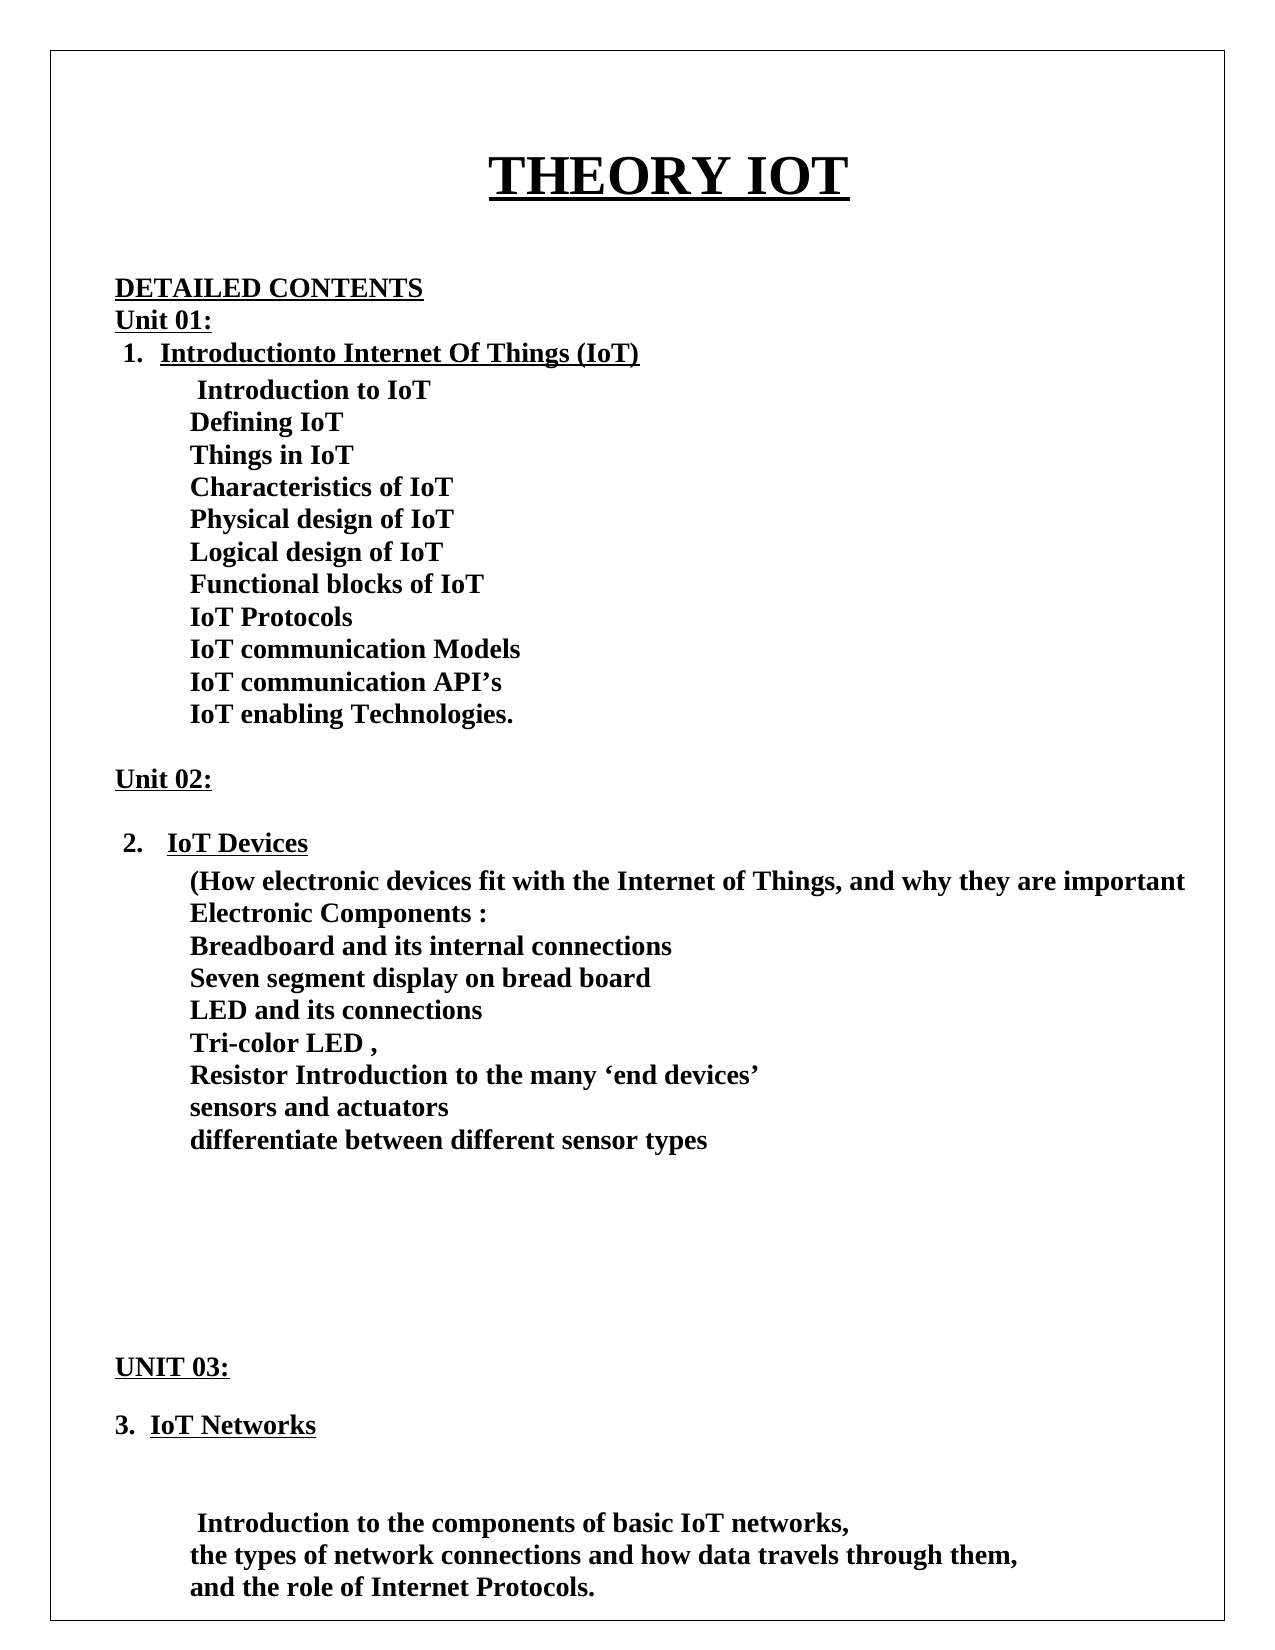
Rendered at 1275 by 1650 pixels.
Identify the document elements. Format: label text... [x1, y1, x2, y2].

text Characteristics of IoT [122, 470, 1223, 503]
text IoT enabling Technologies. [122, 697, 1223, 729]
text Introduction to IoT [122, 373, 1223, 405]
text Unit 02: [114, 762, 1223, 794]
list IoT Devices [122, 827, 1223, 859]
text LED and its connections [122, 993, 1223, 1026]
text Breadboard and its internal connections [122, 928, 1223, 961]
text Physical design of IoT [122, 503, 1223, 535]
text Electronic Components : [122, 896, 1223, 928]
text Seven segment display on bread board [122, 961, 1223, 993]
text Functional blocks of IoT [122, 567, 1223, 600]
text THEORY IOT [114, 142, 1223, 206]
text Introduction to the components of basic IoT networks, [122, 1506, 1223, 1538]
text DETAILED CONTENTS [114, 271, 1223, 303]
text (How electronic devices fit with the Internet of Things, and why they are important [122, 864, 1223, 896]
text Tri-color LED , [122, 1026, 1223, 1058]
text 3. IoT Networks [114, 1408, 1223, 1441]
text IoT communication Models [122, 632, 1223, 664]
text sensors and actuators [122, 1091, 1223, 1123]
text and the role of Internet Protocols. [122, 1570, 1223, 1603]
text UNIT 03: [114, 1350, 1223, 1382]
text differentiate between different sensor types [122, 1123, 1223, 1155]
text Resistor Introduction to the many ‘end devices’ [122, 1058, 1223, 1091]
text Defining IoT [122, 405, 1223, 438]
text IoT Protocols [122, 600, 1223, 632]
text Things in IoT [122, 438, 1223, 470]
list Introductionto Internet Of Things (IoT) [122, 336, 1223, 368]
text Unit 01: [114, 303, 1223, 336]
text Logical design of IoT [122, 535, 1223, 567]
text IoT communication API’s [122, 664, 1223, 697]
text the types of network connections and how data travels through them, [122, 1538, 1223, 1570]
